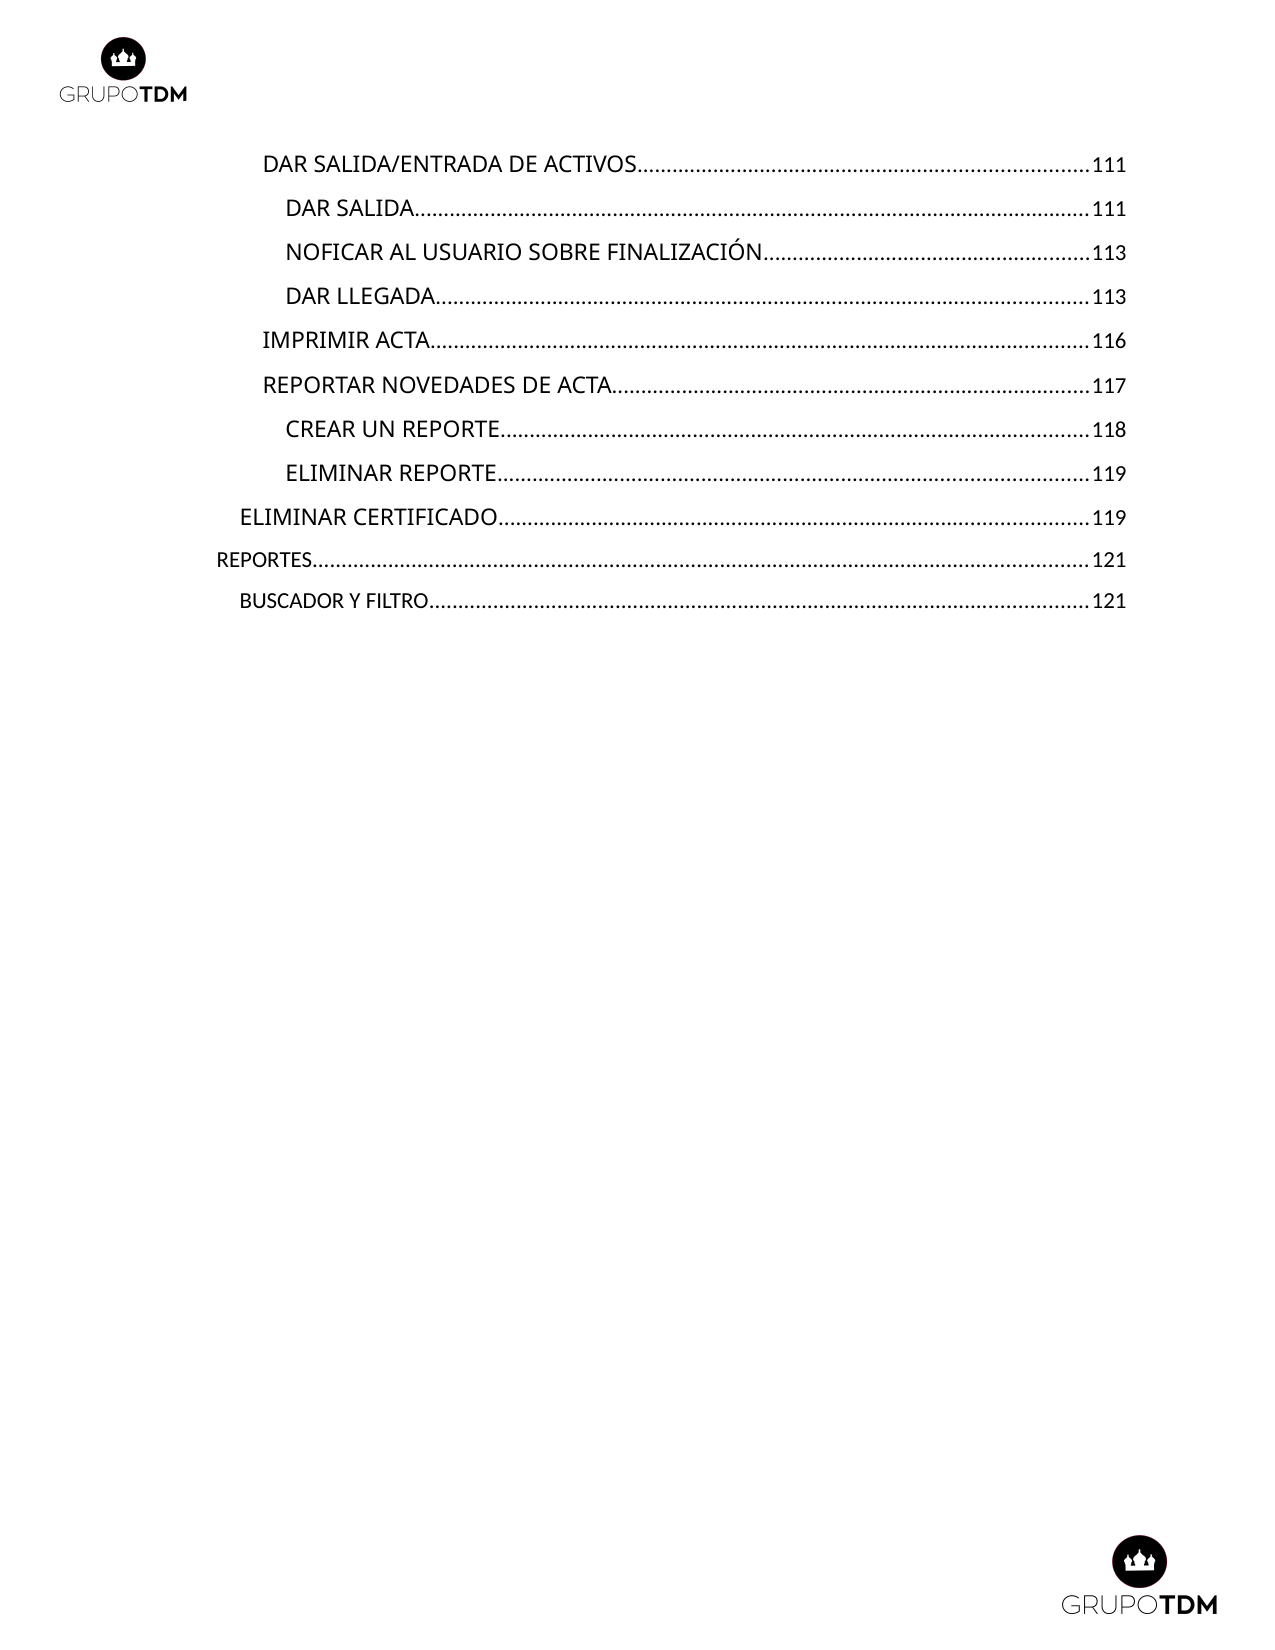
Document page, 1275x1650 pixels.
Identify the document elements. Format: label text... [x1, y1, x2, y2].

text IMPRIMIR ACTA 116 [262, 324, 1127, 356]
text ELIMINAR CERTIFICADO 119 [239, 501, 1127, 532]
text ELIMINAR REPORTE 119 [285, 457, 1127, 488]
picture [1054, 1527, 1227, 1622]
text CREAR UN REPORTE 118 [285, 413, 1127, 444]
picture [51, 29, 196, 108]
text REPORTAR NOVEDADES DE ACTA 117 [262, 368, 1127, 400]
text DAR SALIDA/ENTRADA DE ACTIVOS 111 [262, 148, 1127, 179]
text DAR SALIDA 111 [285, 192, 1127, 223]
text REPORTES 121 [216, 545, 1127, 573]
text NOFICAR AL USUARIO SOBRE FINALIZACIÓN 113 [285, 236, 1127, 267]
text DAR LLEGADA 113 [285, 280, 1127, 311]
text BUSCADOR Y FILTRO 121 [239, 586, 1127, 614]
